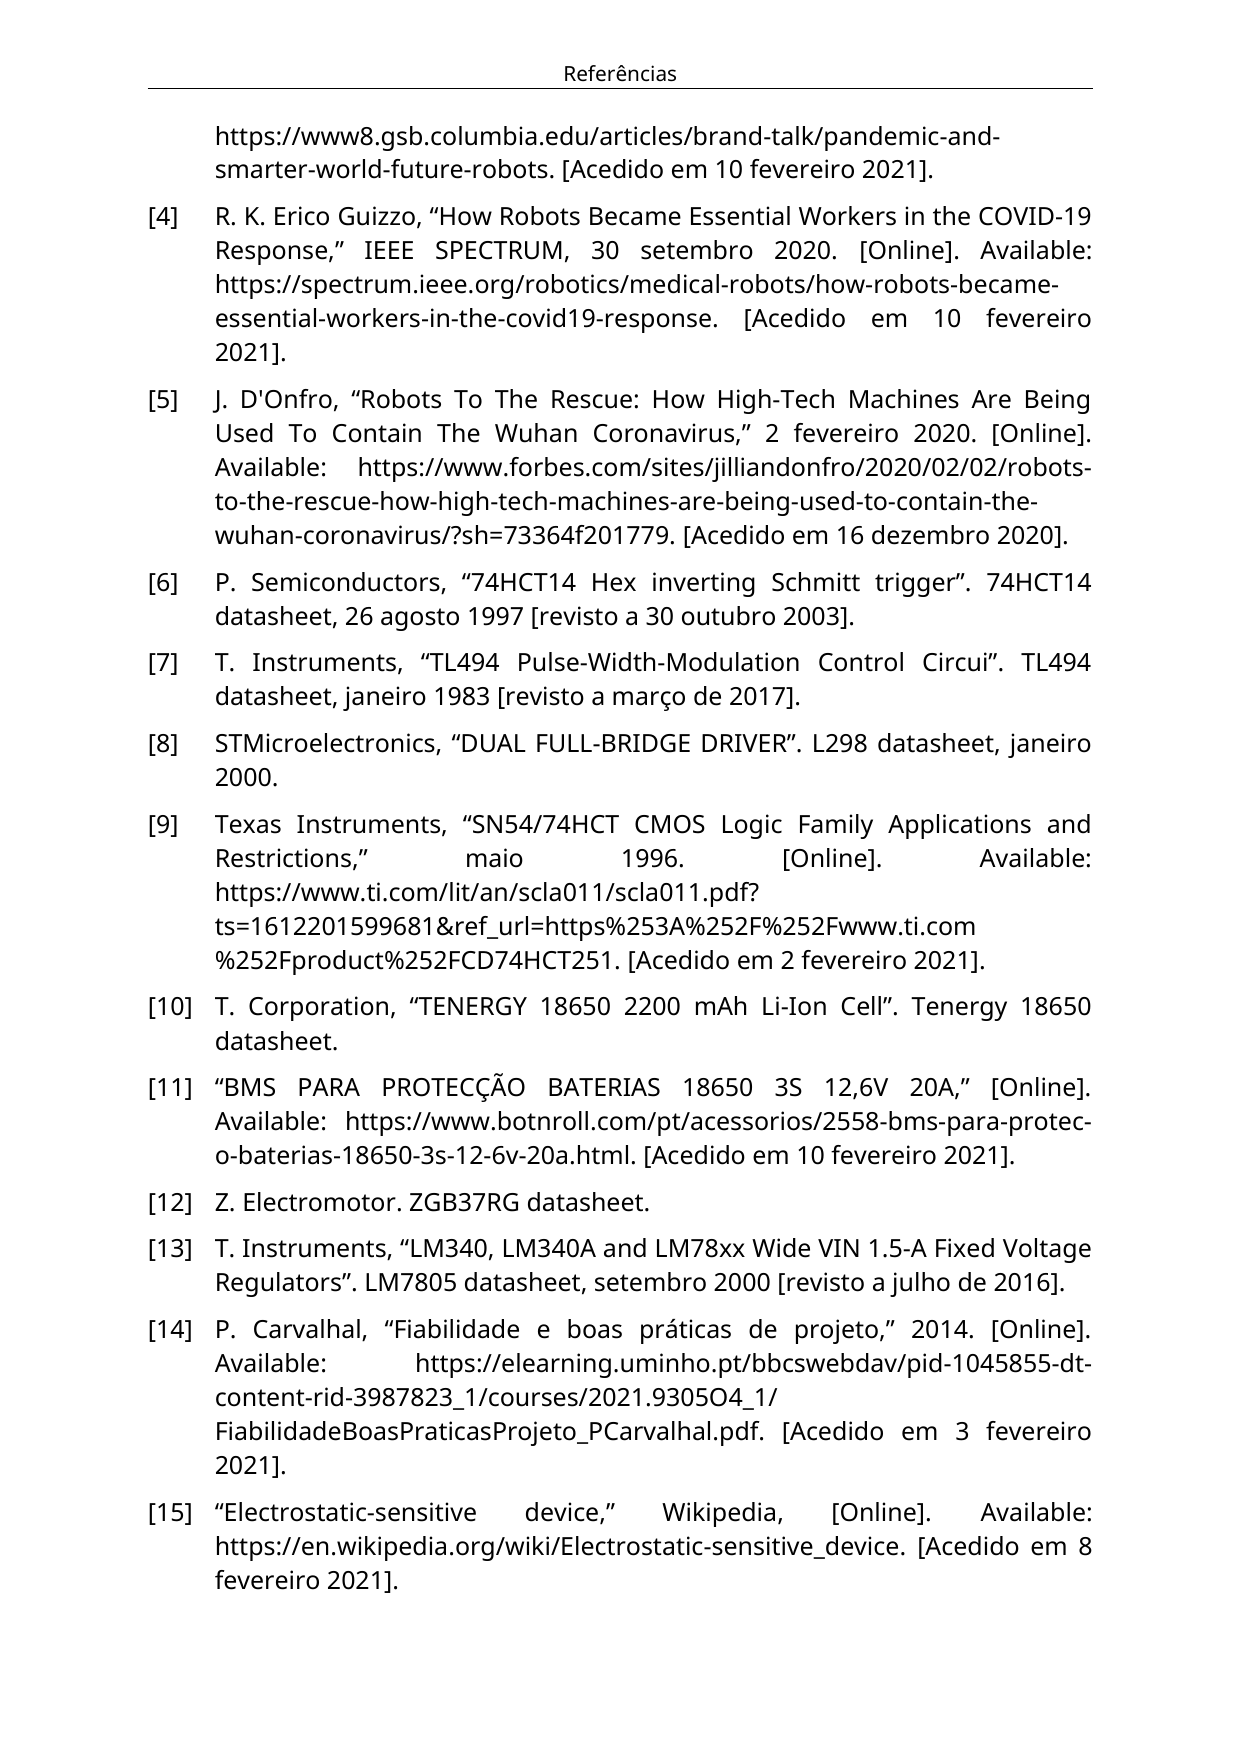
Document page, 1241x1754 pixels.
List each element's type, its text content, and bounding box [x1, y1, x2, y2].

text [5] J. D'Onfro, “Robots To The Rescue: How High-Tech Machines Are Being Used To Contain The Wuhan Coronavirus,” 2 fevereiro 2020. [Online]. Available: https://www.forbes.com/sites/jilliandonfro/2020/02/02/robots-to-the-rescue-how-high-tech-machines-are-being-used-to-contain-the-wuhan-coronavirus/?sh=73364f201779. [Acedido em 16 dezembro 2020]. [148, 382, 1092, 552]
text [7] T. Instruments, “TL494 Pulse-Width-Modulation Control Circui”. TL494 datasheet, janeiro 1983 [revisto a março de 2017]. [148, 645, 1092, 713]
text [12] Z. Electromotor. ZGB37RG datasheet. [148, 1184, 1092, 1218]
text [8] STMicroelectronics, “DUAL FULL-BRIDGE DRIVER”. L298 datasheet, janeiro 2000. [148, 726, 1092, 794]
text [14] P. Carvalhal, “Fiabilidade e boas práticas de projeto,” 2014. [Online]. Available: https://elearning.uminho.pt/bbcswebdav/pid-1045855-dt-content-rid-3987823_1/courses/2021.9305O4_1/FiabilidadeBoasPraticasProjeto_PCarvalhal.pdf. [Acedido em 3 fevereiro 2021]. [148, 1312, 1092, 1482]
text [148, 118, 1092, 186]
text [13] T. Instruments, “LM340, LM340A and LM78xx Wide VIN 1.5-A Fixed Voltage Regulators”. LM7805 datasheet, setembro 2000 [revisto a julho de 2016]. [148, 1231, 1092, 1299]
text [15] “Electrostatic-sensitive device,” Wikipedia, [Online]. Available: https://en.wikipedia.org/wiki/Electrostatic-sensitive_device. [Acedido em 8 fevereiro 2021]. [148, 1494, 1092, 1597]
text [9] Texas Instruments, “SN54/74HCT CMOS Logic Family Applications and Restrictions,” maio 1996. [Online]. Available: https://www.ti.com/lit/an/scla011/scla011.pdf?ts=1612201599681&ref_url=https%253A%252F%252Fwww.ti.com%252Fproduct%252FCD74HCT251. [Acedido em 2 fevereiro 2021]. [148, 806, 1092, 977]
text [10] T. Corporation, “TENERGY 18650 2200 mAh Li-Ion Cell”. Tenergy 18650 datasheet. [148, 989, 1092, 1057]
text [4] R. K. Erico Guizzo, “How Robots Became Essential Workers in the COVID-19 Response,” IEEE SPECTRUM, 30 setembro 2020. [Online]. Available: https://spectrum.ieee.org/robotics/medical-robots/how-robots-became-essential-workers-in-the-covid19-response. [Acedido em 10 fevereiro 2021]. [148, 199, 1092, 369]
text [6] P. Semiconductors, “74HCT14 Hex inverting Schmitt trigger”. 74HCT14 datasheet, 26 agosto 1997 [revisto a 30 outubro 2003]. [148, 564, 1092, 632]
text [11] “BMS PARA PROTECÇÃO BATERIAS 18650 3S 12,6V 20A,” [Online]. Available: https://www.botnroll.com/pt/acessorios/2558-bms-para-protec-o-baterias-18650-3s-12-6v-20a.html. [Acedido em 10 fevereiro 2021]. [148, 1070, 1092, 1172]
